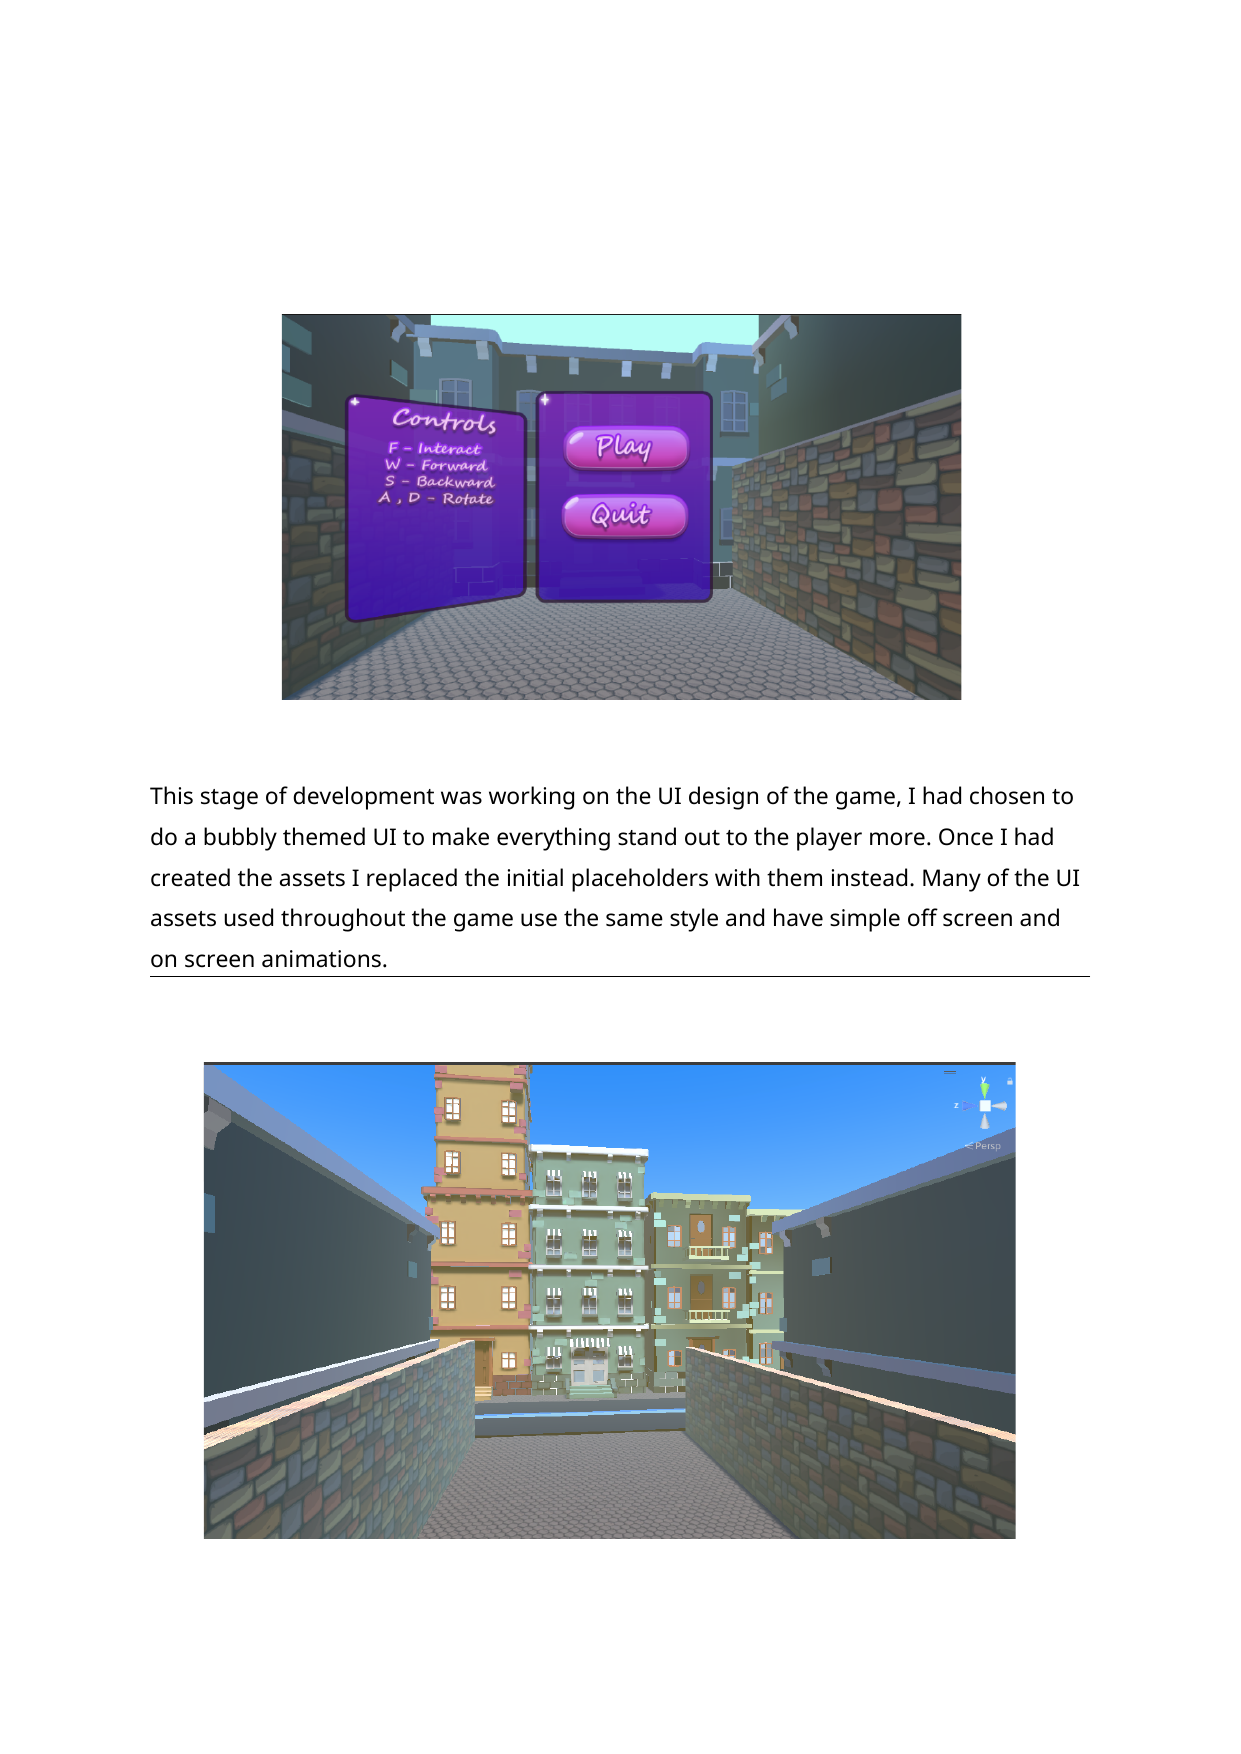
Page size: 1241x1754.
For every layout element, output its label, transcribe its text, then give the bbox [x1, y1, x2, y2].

picture [280, 314, 961, 699]
picture [203, 1062, 1015, 1538]
text This stage of development was working on the UI design of the game, I had chosen to do a bubbly themed UI to make everything stand out to the player more. Once I had created the assets I replaced the initial placeholders with them instead. Many of the UI assets used throughout the game use the same style and have simple off screen and on screen animations. [150, 780, 1090, 976]
